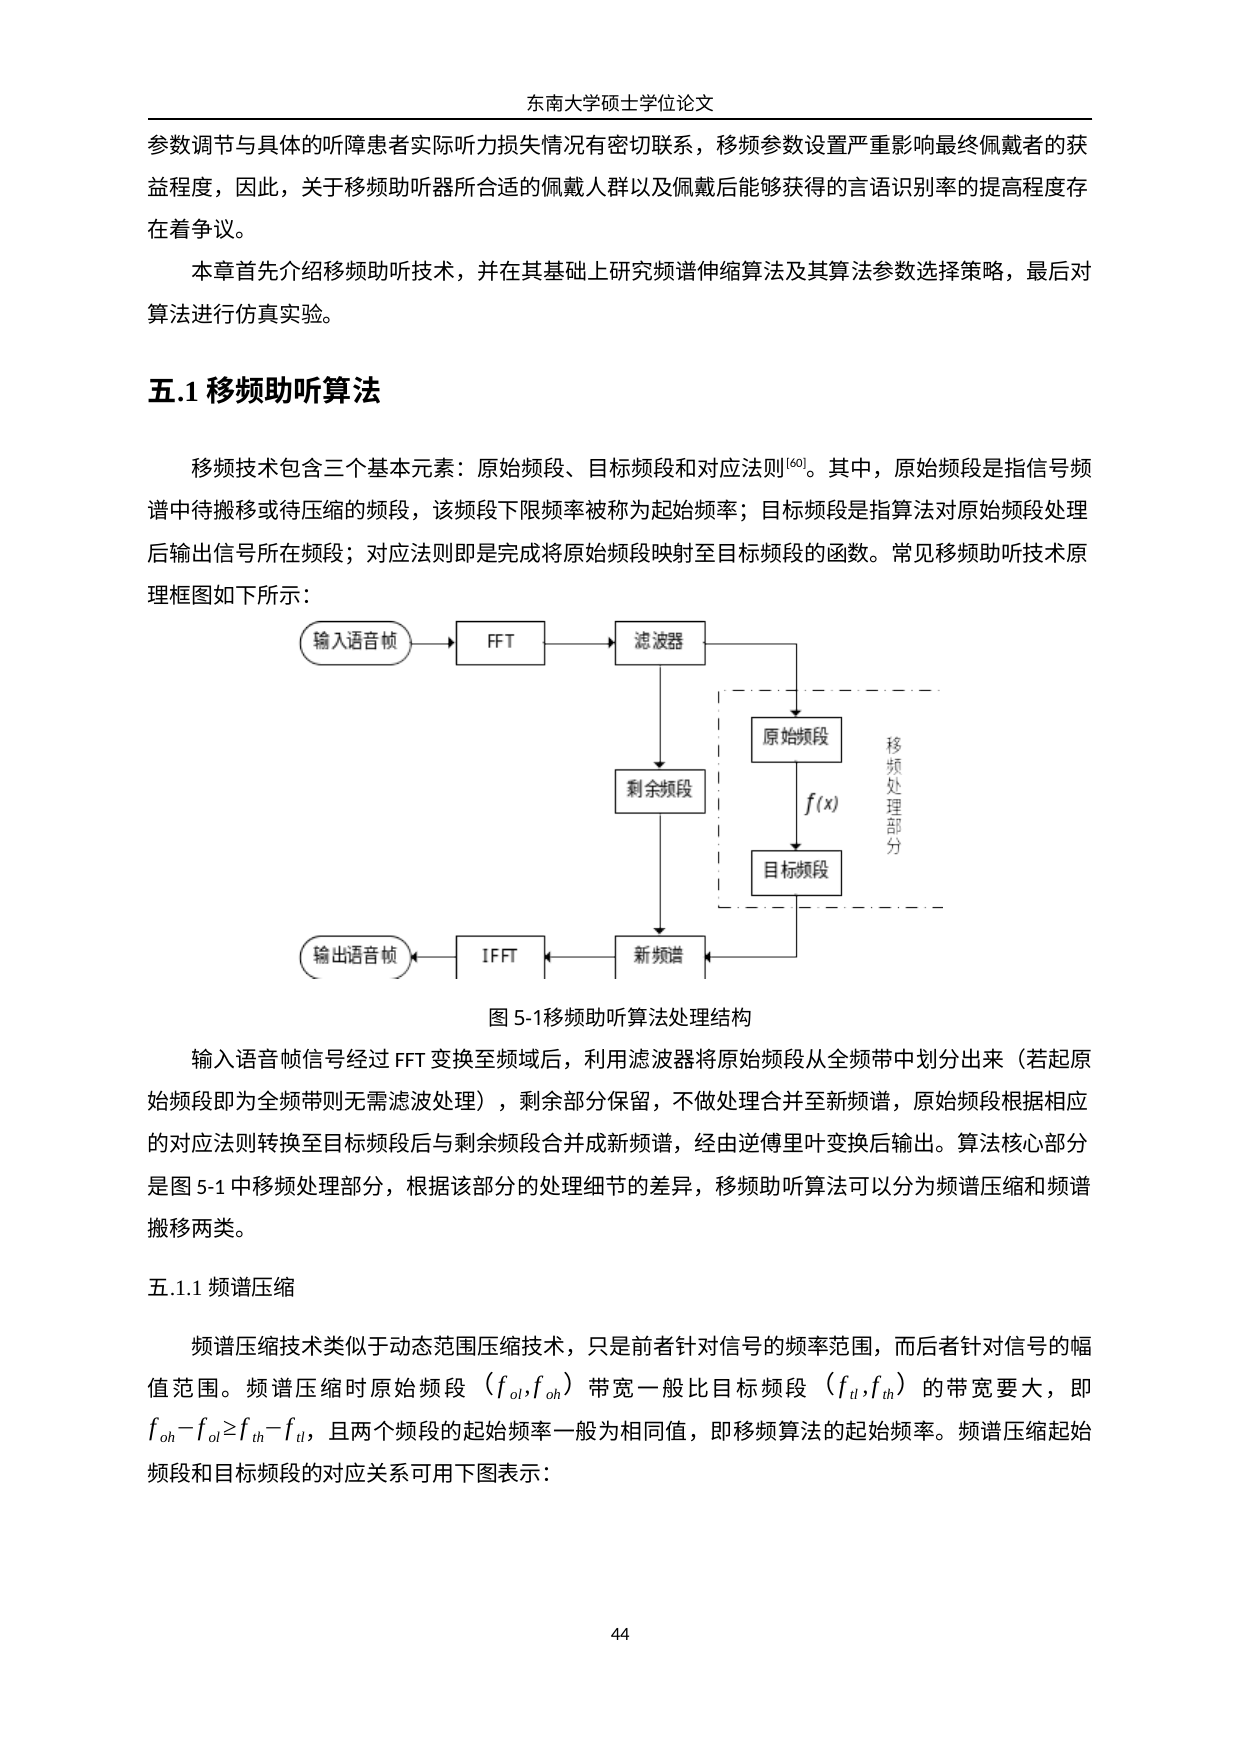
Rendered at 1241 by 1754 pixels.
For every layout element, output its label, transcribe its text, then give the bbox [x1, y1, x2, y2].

list 移频助听算法 [148, 354, 1092, 422]
text 频谱压缩技术类似于动态范围压缩技术，只是前者针对信号的频率范围，而后者针对信号的幅值范围。频谱压缩时原始频段带宽一般比目标频段的带宽要大，即，且两个频段的起始频率一般为相同值，即移频算法的起始频率。频谱压缩起始频段和目标频段的对应关系可用下图表示： [148, 1328, 1092, 1489]
text 本章首先介绍移频助听技术，并在其基础上研究频谱伸缩算法及其算法参数选择策略，最后对算法进行仿真实验。 [148, 253, 1092, 329]
text 移频技术包含三个基本元素：原始频段、目标频段和对应法则[60]。其中，原始频段是指信号频谱中待搬移或待压缩的频段，该频段下限频率被称为起始频率；目标频段是指算法对原始频段处理后输出信号所在频段；对应法则即是完成将原始频段映射至目标频段的函数。常见移频助听技术原理框图如下所示： [148, 450, 1092, 611]
list 频谱压缩 [148, 1269, 1092, 1303]
text 图5-1移频助听算法处理结构 [148, 999, 1092, 1033]
text 输入语音帧信号经过FFT变换至频域后，利用滤波器将原始频段从全频带中划分出来（若起原始频段即为全频带则无需滤波处理），剩余部分保留，不做处理合并至新频谱，原始频段根据相应的对应法则转换至目标频段后与剩余频段合并成新频谱，经由逆傅里叶变换后输出。算法核心部分是图5-1中移频处理部分，根据该部分的处理细节的差异，移频助听算法可以分为频谱压缩和频谱搬移两类。 [148, 1041, 1092, 1244]
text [148, 126, 1092, 245]
